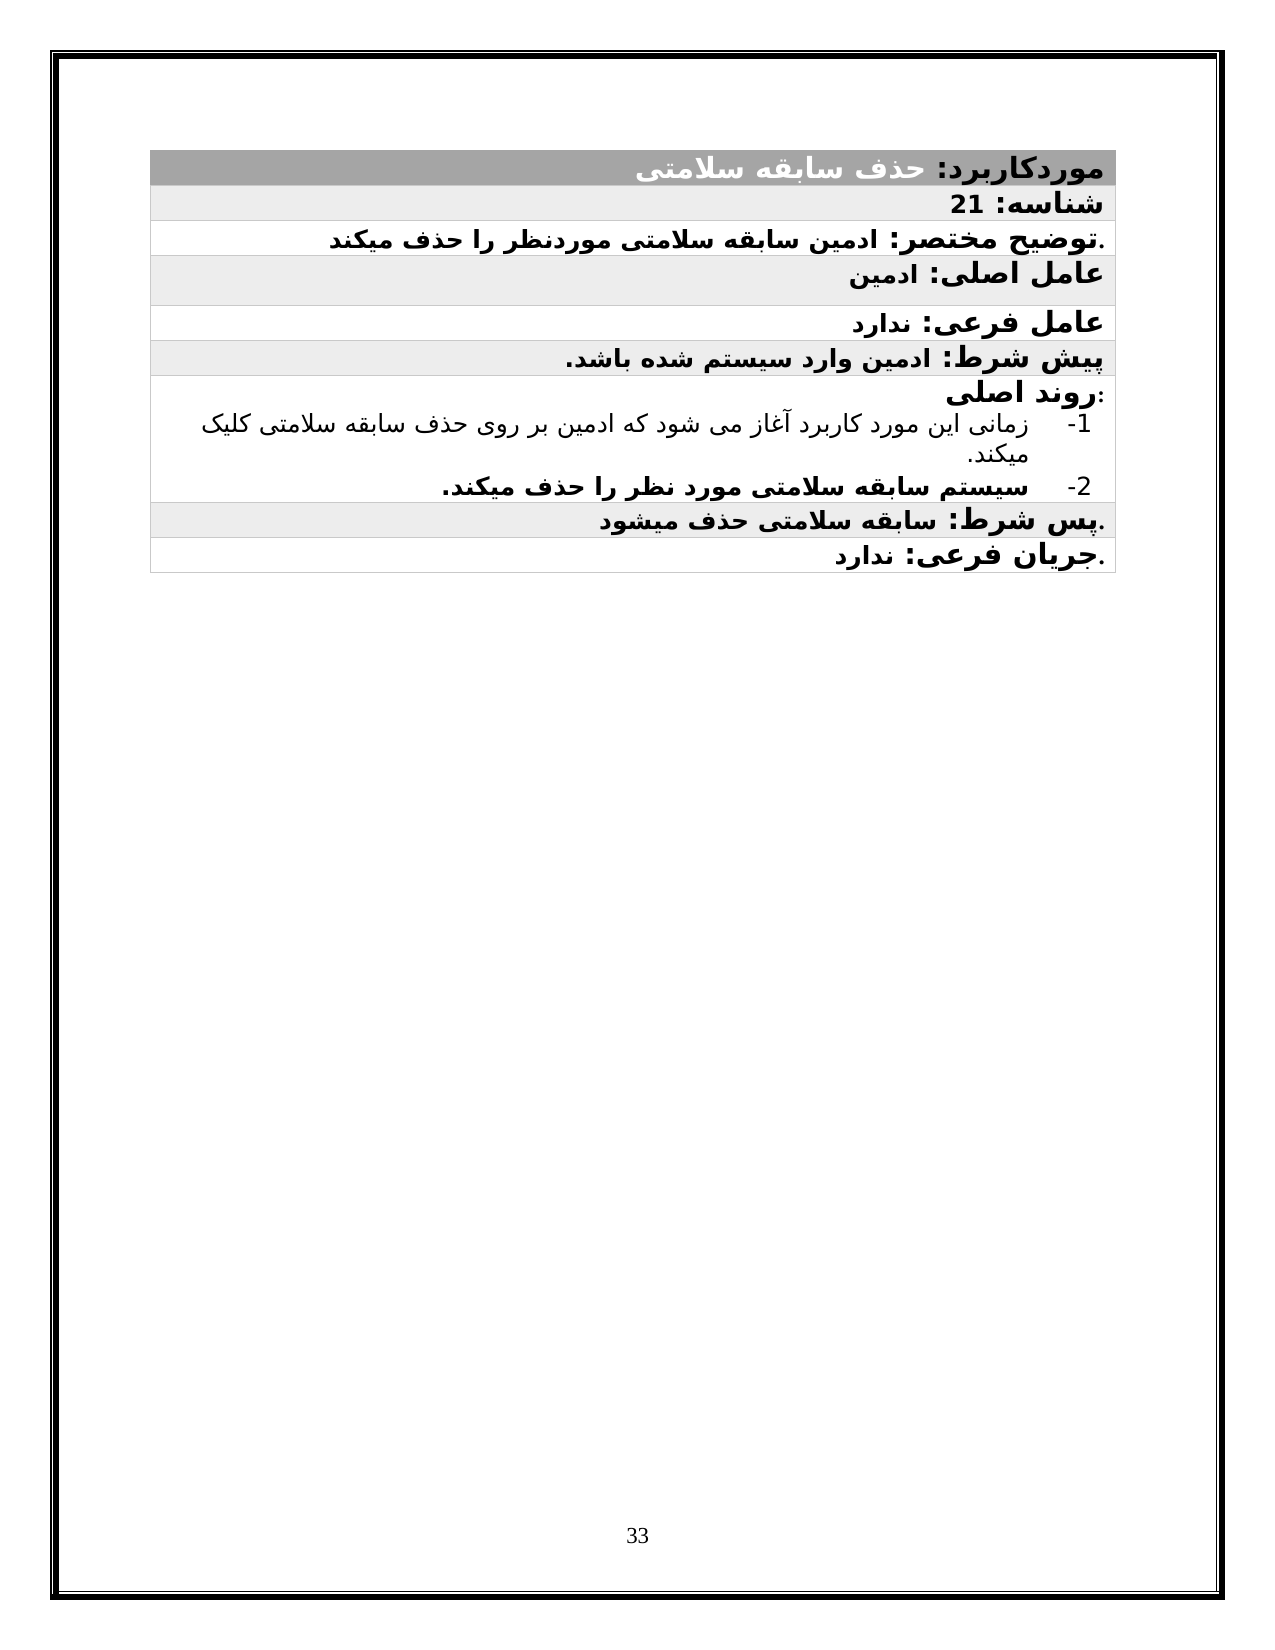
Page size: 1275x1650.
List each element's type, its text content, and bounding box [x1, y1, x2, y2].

table_cell عامل اصلی: ادمین [151, 256, 1115, 305]
table_cell پس شرط: سابقه سلامتی حذف میشود. [151, 503, 1115, 537]
table_cell پیش شرط: ادمین وارد سیستم شده باشد. [151, 341, 1115, 375]
table_cell جریان فرعی: ندارد. [151, 538, 1115, 572]
table_header موردکاربرد: حذف سابقه سلامتی [151, 151, 1115, 185]
table_cell توضیح مختصر: ادمین سابقه سلامتی موردنظر را حذف میکند. [151, 221, 1115, 255]
table_cell روند اصلی: زمانی این مورد کاربرد آغاز می شود که ادمین بر روی حذف سابقه سلامتی کلیک میکند. سیستم سابقه سلامتی مورد نظر را حذف میکند. [151, 376, 1115, 502]
table_cell شناسه: 21 [151, 186, 1115, 220]
table_cell عامل فرعی: ندارد [151, 306, 1115, 340]
